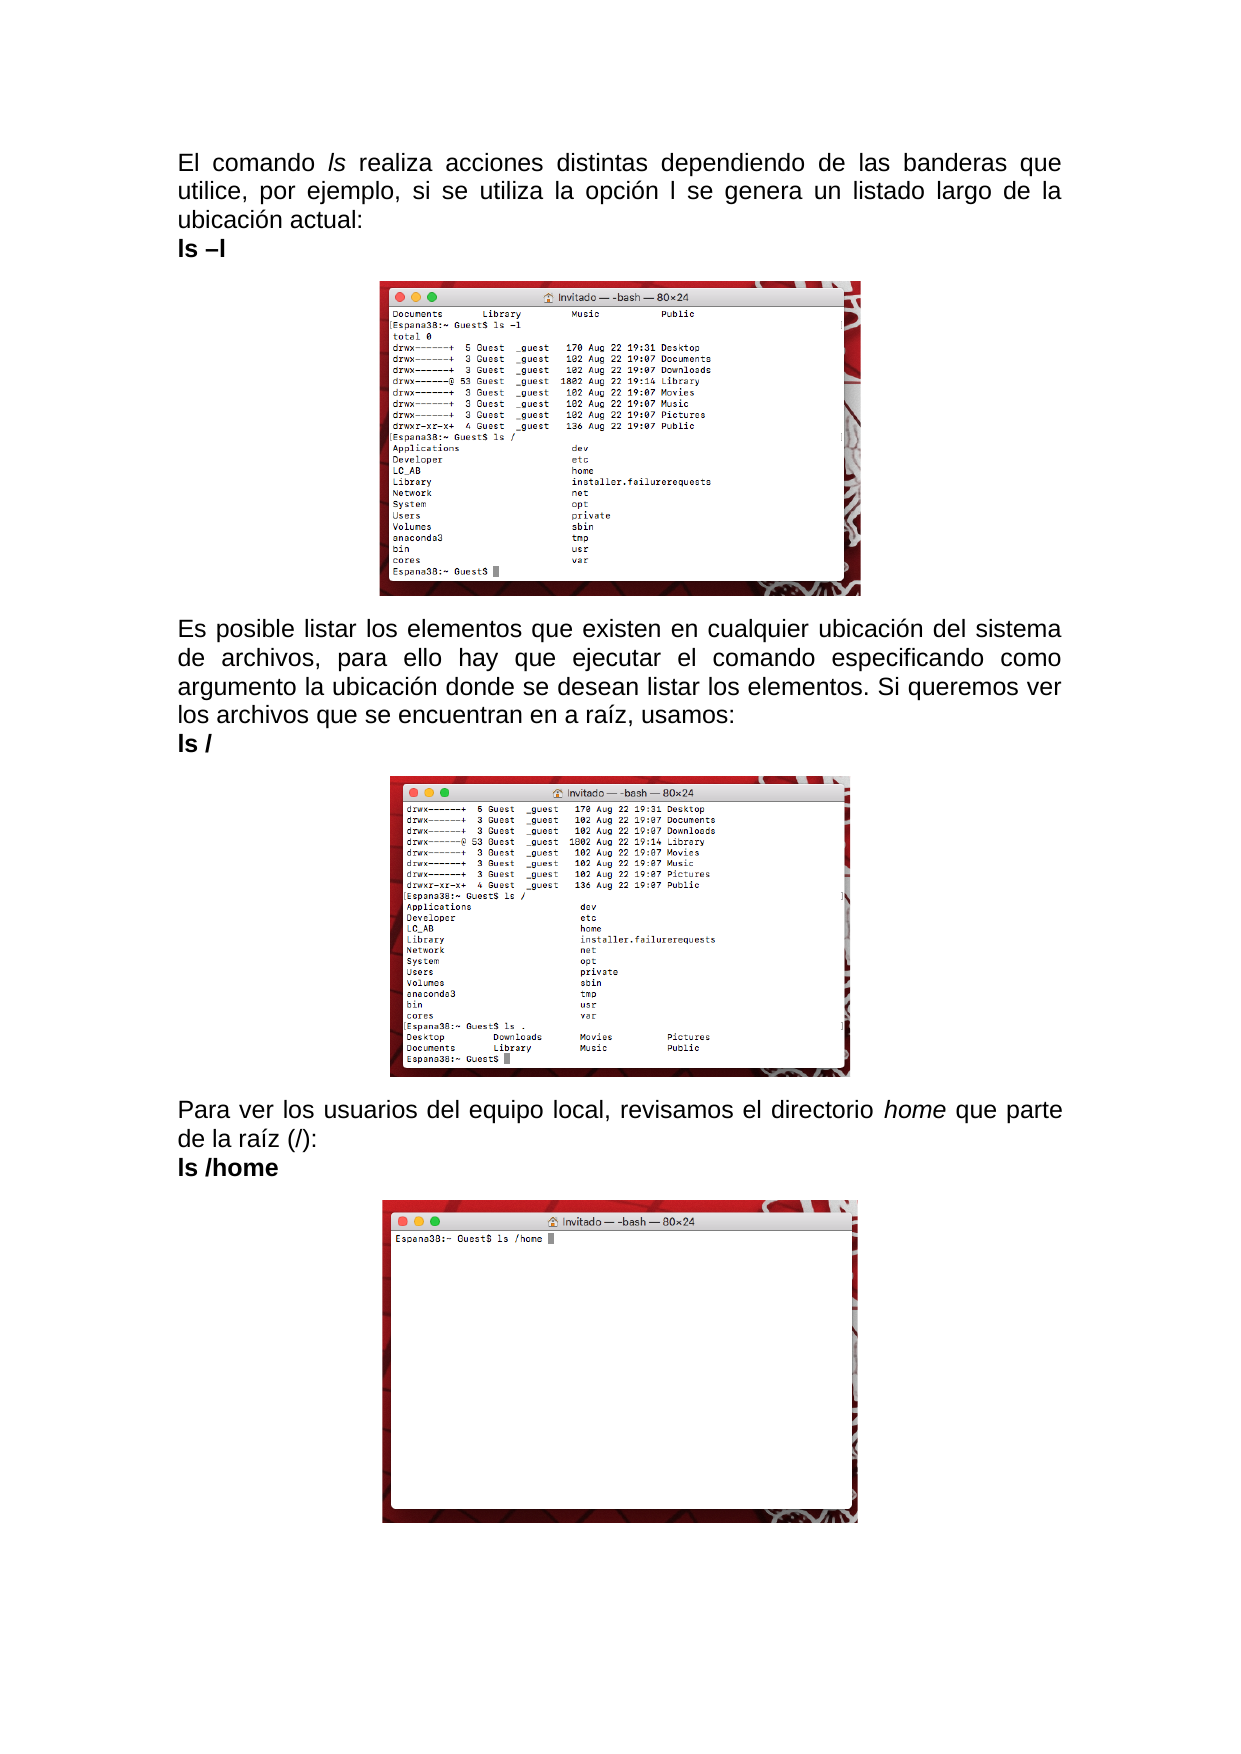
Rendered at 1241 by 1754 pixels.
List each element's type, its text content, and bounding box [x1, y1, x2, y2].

text Es posible listar los elementos que existen en cualquier ubicación del sistema de archivos, para ello hay que ejecutar el comando especificando como argumento la ubicación donde se desean listar los elementos. Si queremos ver los archivos que se encuentran en a raíz, usamos: [177, 614, 1063, 729]
text El comando ls realiza acciones distintas dependiendo de las banderas que utilice, por ejemplo, si se utiliza la opción l se genera un listado largo de la ubicación actual: [177, 148, 1063, 234]
text ls /home [177, 1153, 1063, 1182]
picture [390, 776, 851, 1077]
picture [379, 281, 861, 596]
picture [382, 1200, 858, 1523]
text ls –l [177, 234, 1063, 263]
text Para ver los usuarios del equipo local, revisamos el directorio home que parte de la raíz (/): [177, 1095, 1063, 1153]
text ls / [177, 729, 1063, 758]
